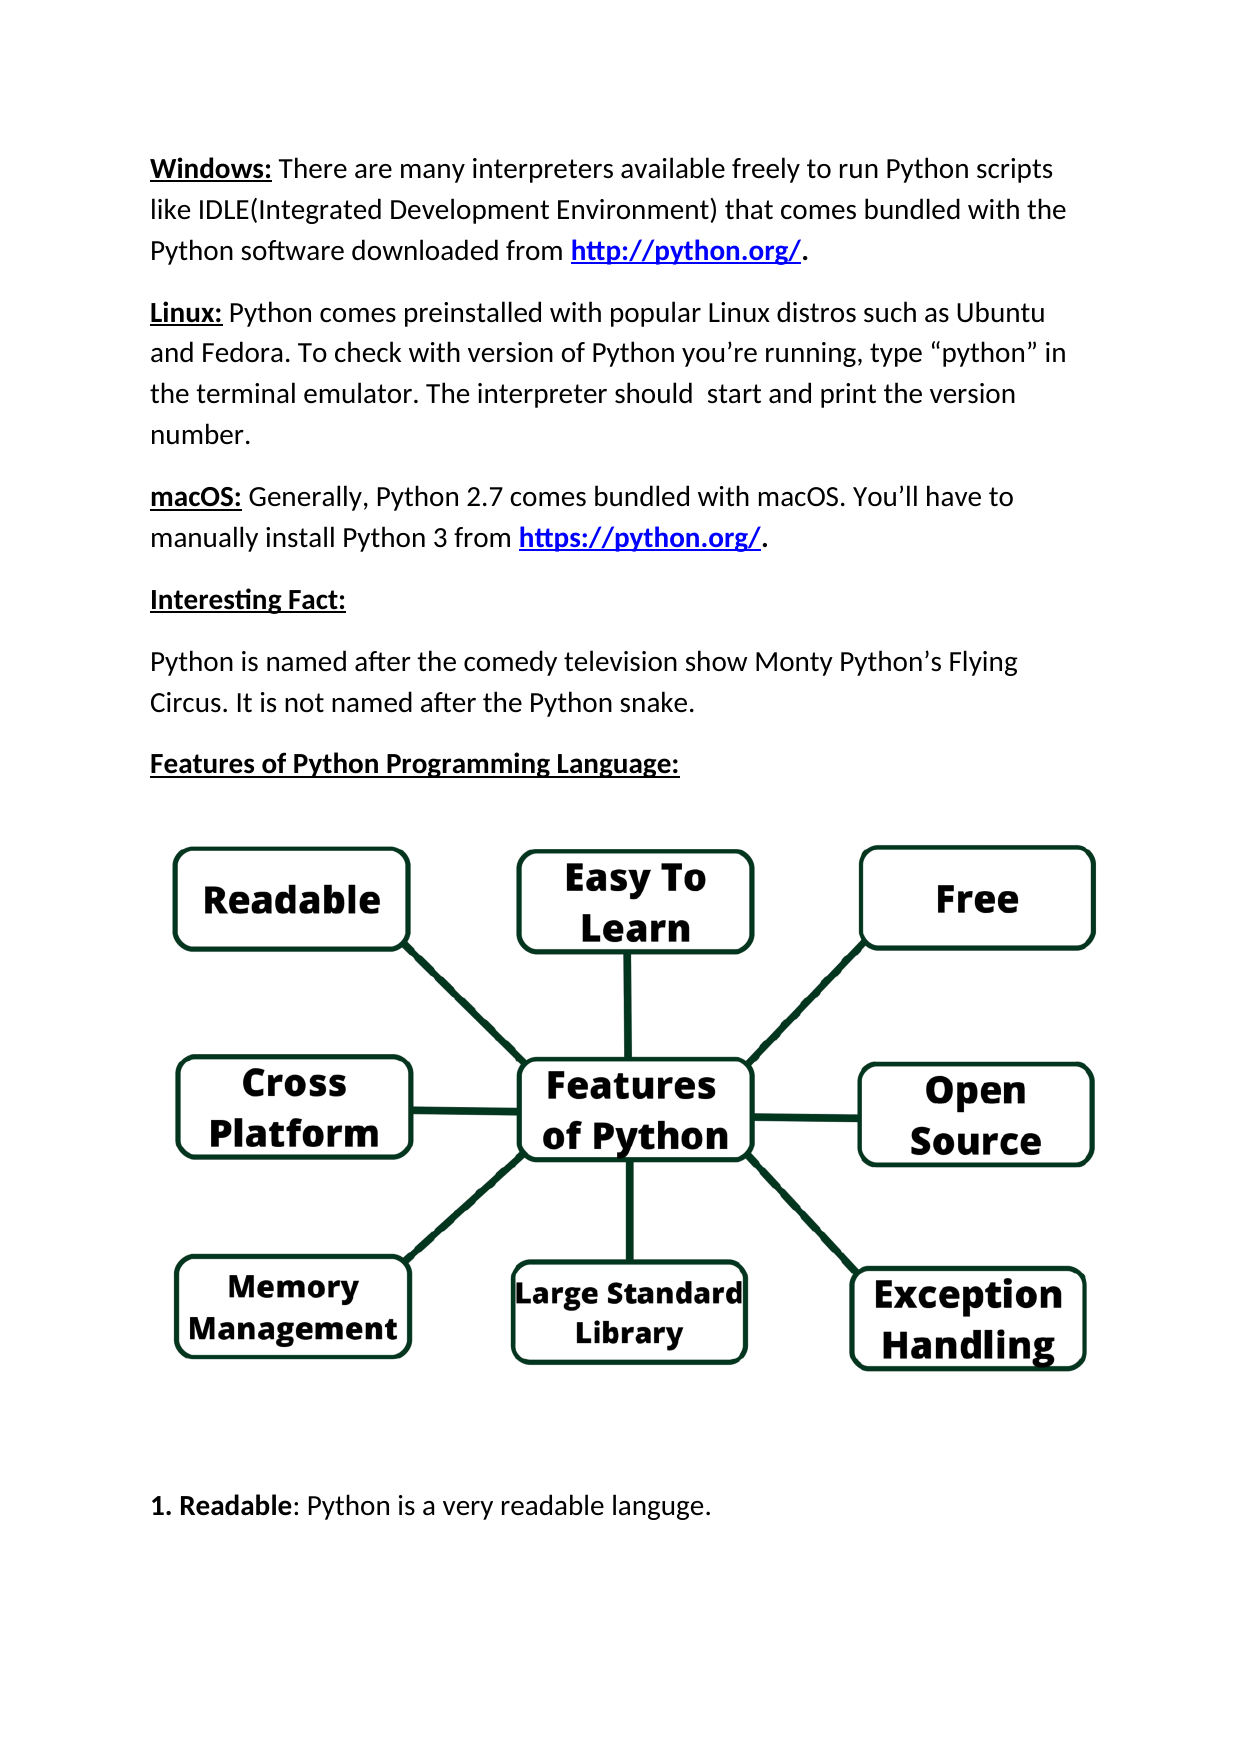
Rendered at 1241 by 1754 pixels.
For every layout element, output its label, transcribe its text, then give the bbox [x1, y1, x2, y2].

text Features of Python Programming Language: [150, 745, 1090, 781]
picture [150, 807, 1125, 1401]
text Interesting Fact: [150, 581, 1090, 617]
text Windows: There are many interpreters available freely to run Python scripts like IDLE(Integrated Development Environment) that comes bundled with the Python software downloaded from http://python.org/. [150, 150, 1090, 267]
text Python is named after the comedy television show Monty Python’s Flying Circus. It is not named after the Python snake. [150, 643, 1090, 719]
text 1. Readable: Python is a very readable languge. [150, 1487, 1090, 1523]
text macOS: Generally, Python 2.7 comes bundled with macOS. You’ll have to manually install Python 3 from https://python.org/. [150, 478, 1090, 555]
text Linux: Python comes preinstalled with popular Linux distros such as Ubuntu and Fedora. To check with version of Python you’re running, type “python” in the terminal emulator. The interpreter should start and print the version number. [150, 294, 1090, 452]
